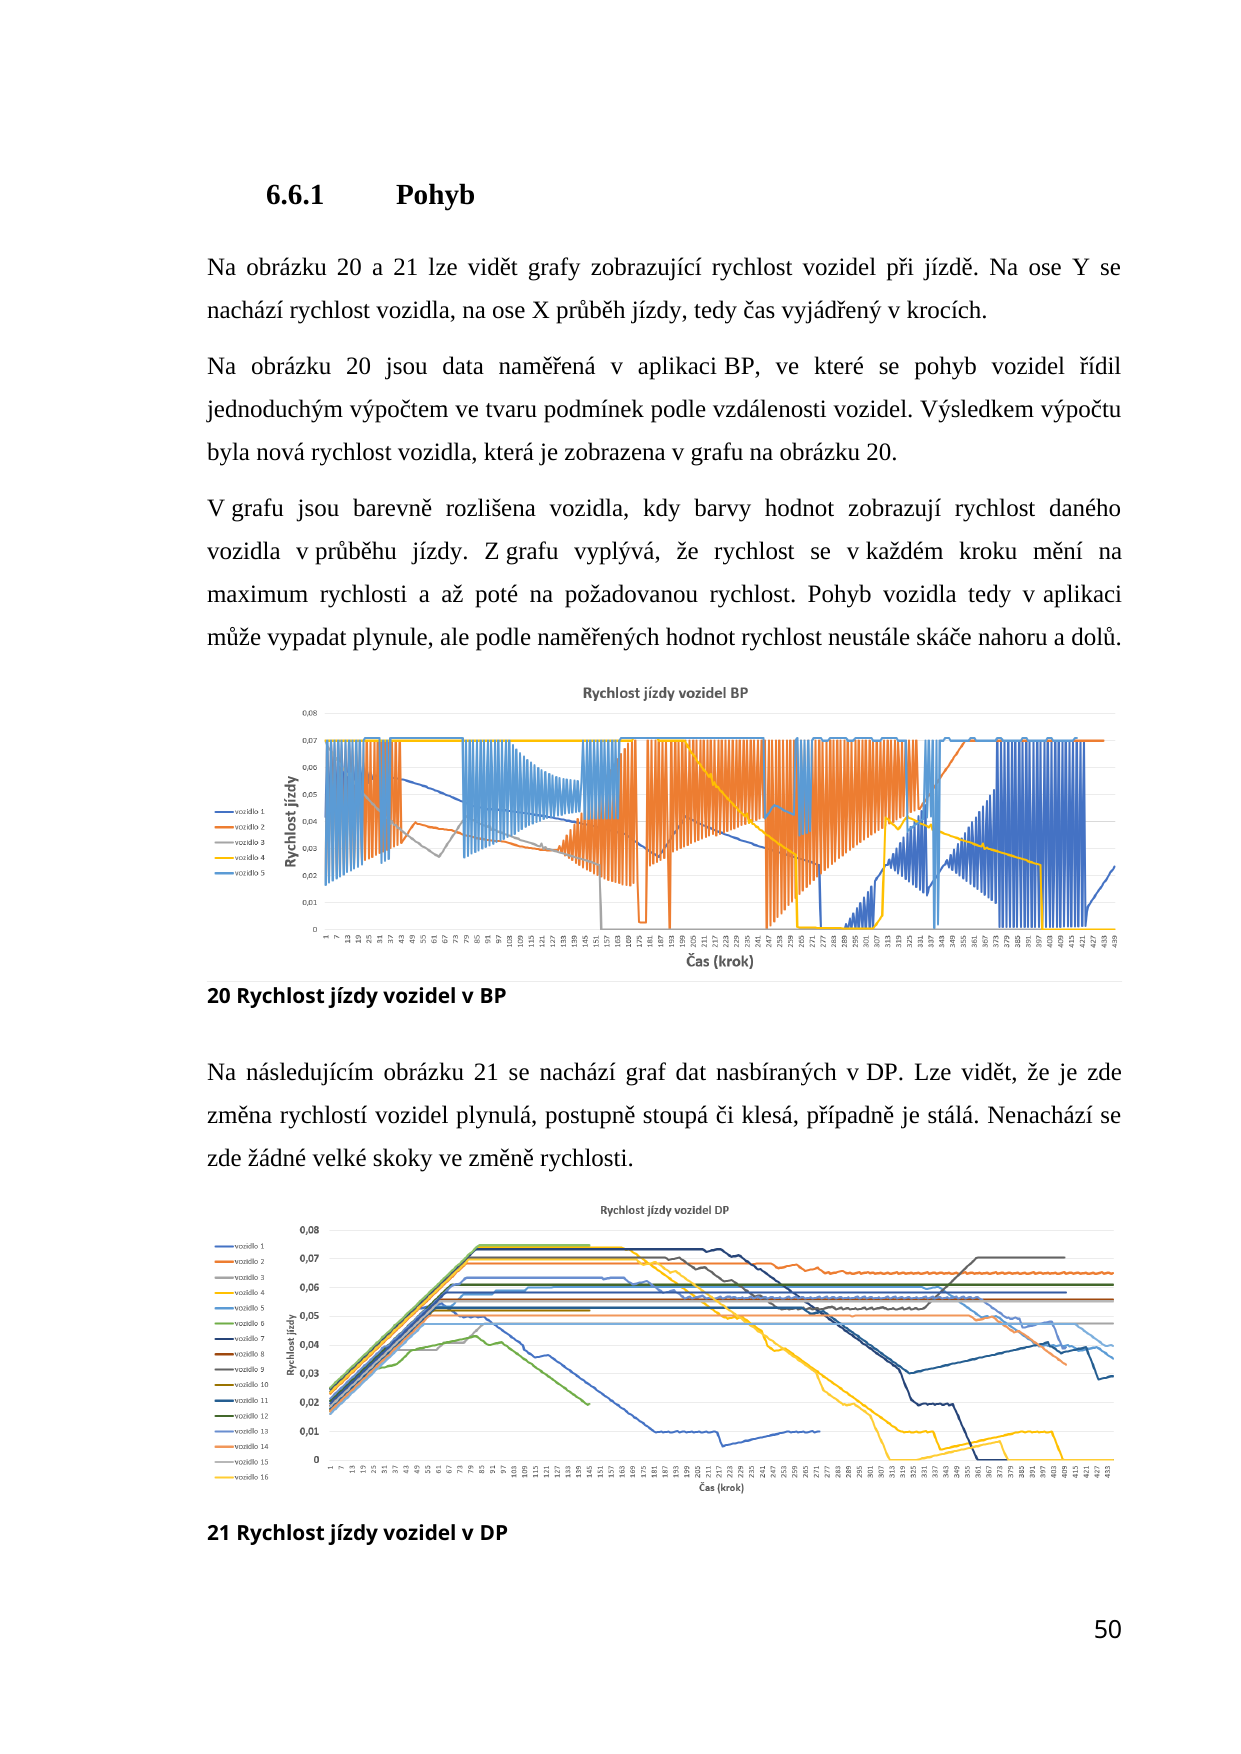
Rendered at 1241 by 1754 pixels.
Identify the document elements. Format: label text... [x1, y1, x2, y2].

picture [206, 678, 1123, 982]
text Na následujícím obrázku 21 se nachází graf dat nasbíraných v DP. Lze vidět, že je zde změna rychlostí vozidel plynulá, postupně stoupá či klesá, případně je stálá. Nenachází se zde žádné velké skoky ve změně rychlosti. [207, 1057, 1122, 1172]
picture [206, 1198, 1123, 1504]
text Na obrázku 20 a 21 lze vidět grafy zobrazující rychlost vozidel při jízdě. Na ose Y se nachází rychlost vozidla, na ose X průběh jízdy, tedy čas vyjádřený v krocích. [207, 252, 1122, 324]
text Na obrázku 20 jsou data naměřená v aplikaci BP, ve které se pohyb vozidel řídil jednoduchým výpočtem ve tvaru podmínek podle vzdálenosti vozidel. Výsledkem výpočtu byla nová rychlost vozidla, která je zobrazena v grafu na obrázku 20. [207, 351, 1122, 466]
text V grafu jsou barevně rozlišena vozidla, kdy barvy hodnot zobrazují rychlost daného vozidla v průběhu jízdy. Z grafu vyplývá, že rychlost se v každém kroku mění na maximum rychlosti a až poté na požadovanou rychlost. Pohyb vozidla tedy v aplikaci může vypadat plynule, ale podle naměřených hodnot rychlost neustále skáče nahoru a dolů. [207, 493, 1122, 651]
text Pohyb [266, 177, 1122, 211]
